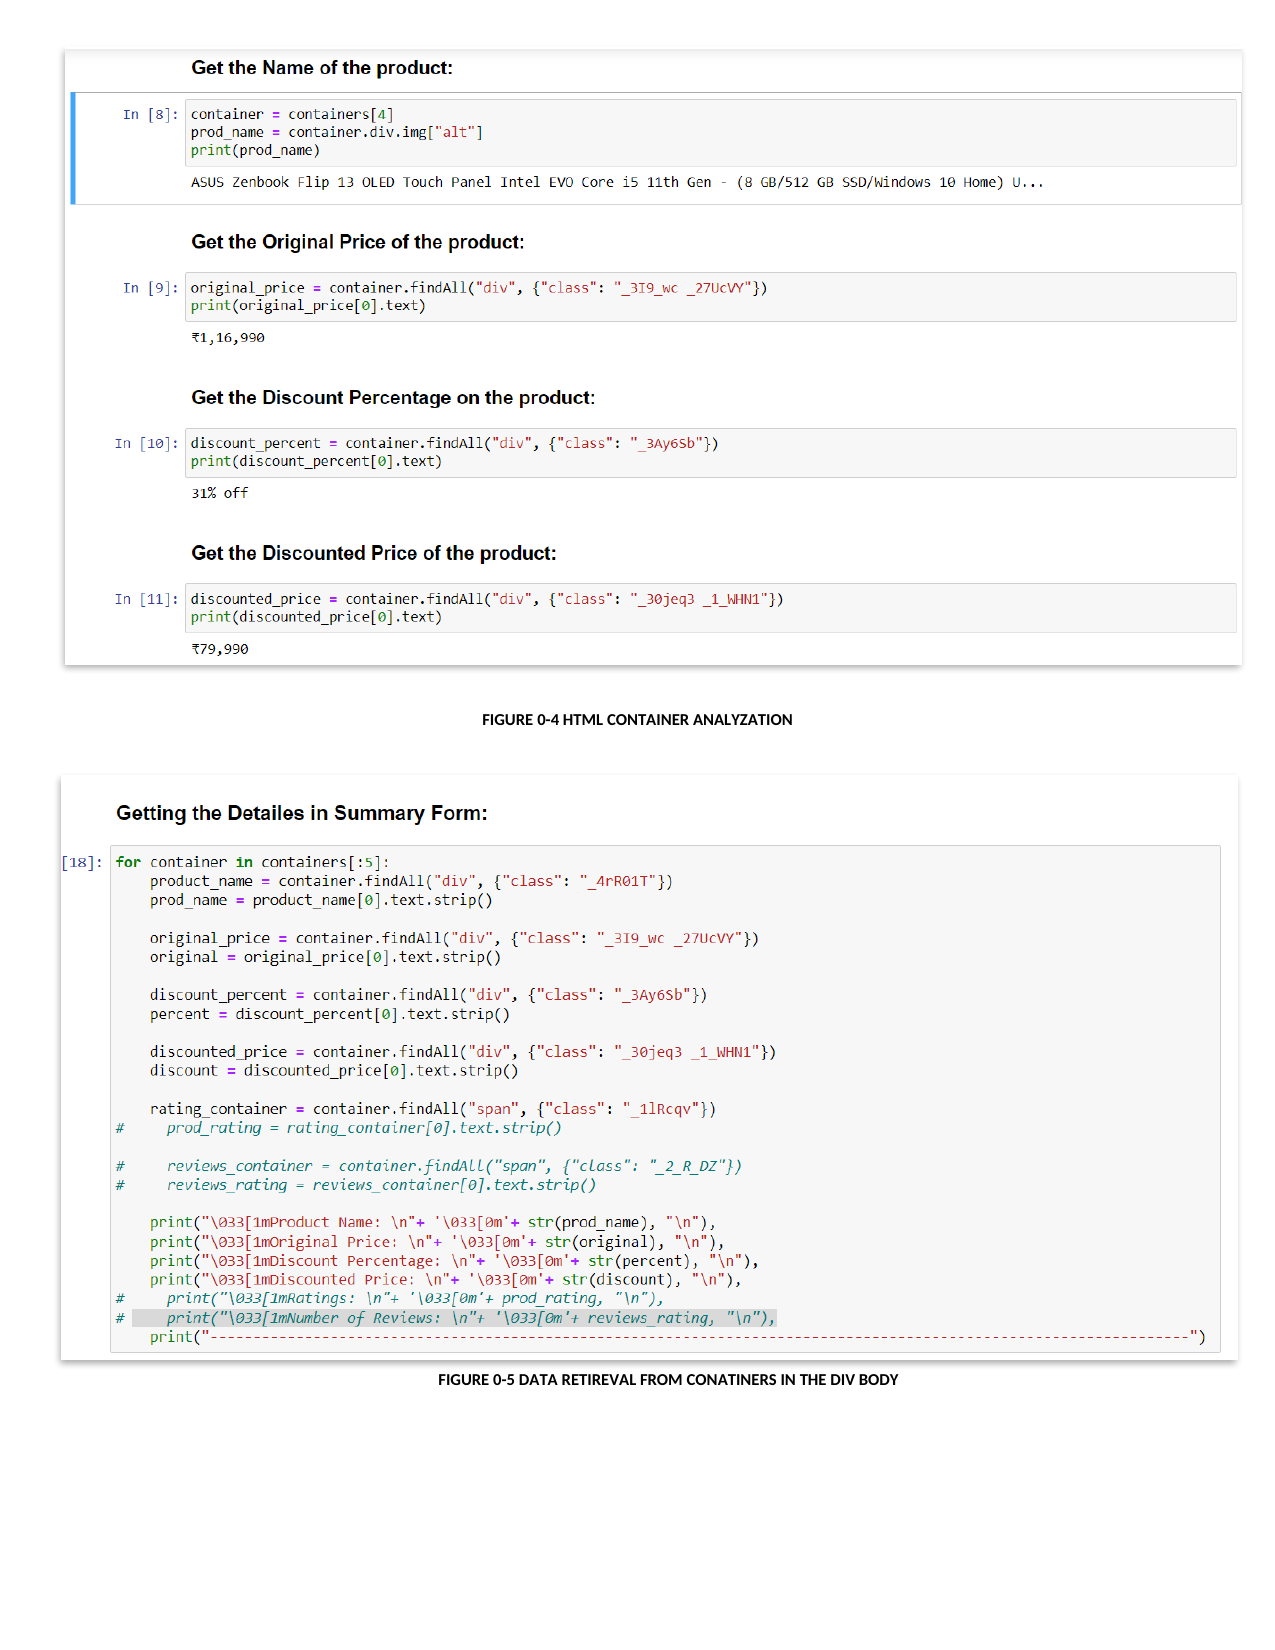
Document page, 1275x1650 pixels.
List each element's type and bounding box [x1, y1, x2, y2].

picture [65, 46, 1242, 665]
table_cell [38, 38, 1237, 1597]
picture [61, 775, 1238, 1360]
